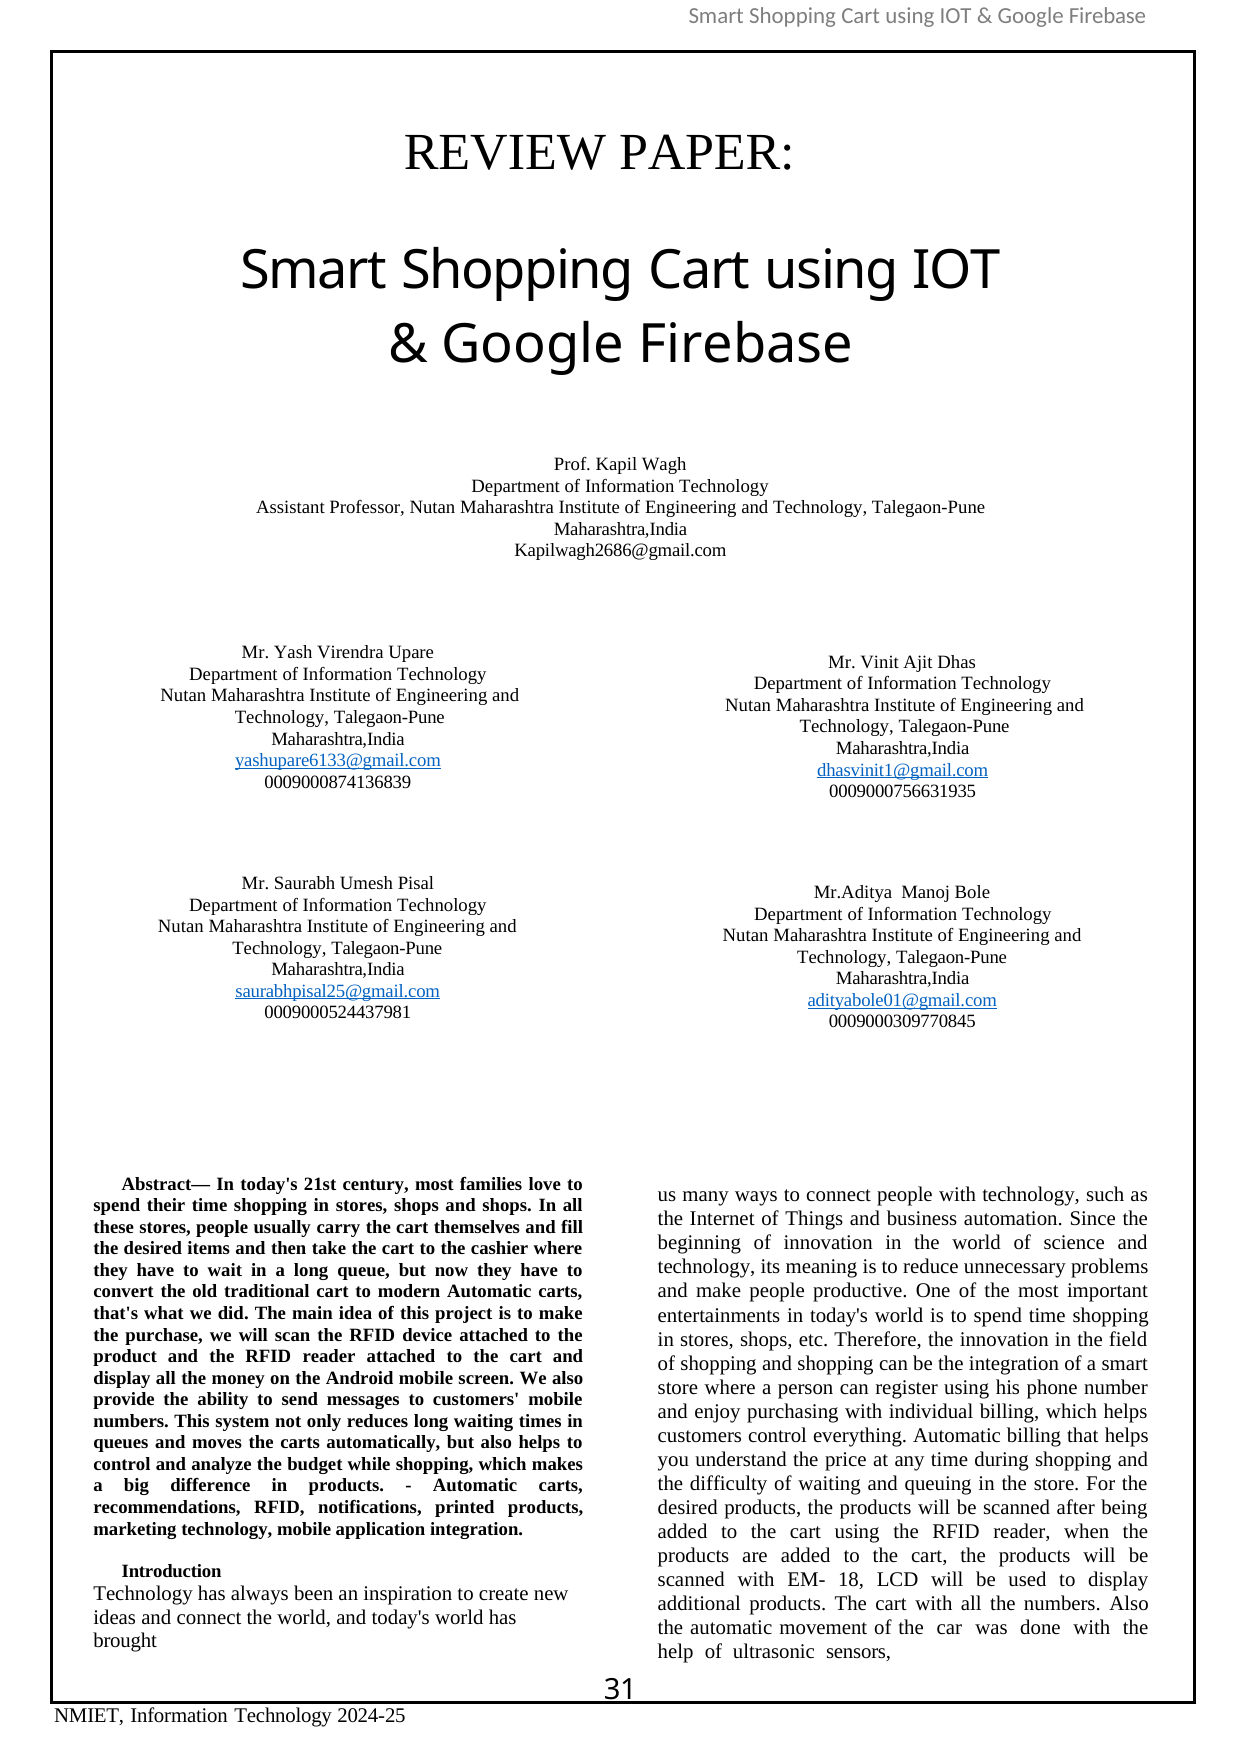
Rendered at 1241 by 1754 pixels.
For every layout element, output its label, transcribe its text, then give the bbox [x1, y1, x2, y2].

text Nutan Maharashtra Institute of Engineering and Technology, Talegaon-Pune [111, 684, 568, 727]
text Prof. Kapil Wagh Department of Information Technology [471, 453, 772, 496]
text Technology has always been an inspiration to create new ideas and connect the world, and today's world has brought [93, 1582, 583, 1652]
text Mr. Saurabh Umesh Pisal Department of Information Technology [189, 872, 520, 915]
text Maharashtra,India adityabole01@gmail.com 0009000309770845 [805, 967, 999, 1032]
text us many ways to connect people with technology, such as the Internet of Things and business automation. Since the beginning of innovation in the world of science and technology, its meaning is to reduce unnecessary problems and make people productive. One of the most important entertainments in today's world is to spend time shopping in stores, shops, etc. Therefore, the innovation in the field of shopping and shopping can be the integration of a smart store where a person can register using his phone number and enjoy purchasing with individual billing, which helps customers control everything. Automatic billing that helps you understand the price at any time during shopping and the difficulty of waiting and queuing in the store. For the desired products, the products will be scanned after being added to the cart using the RFID reader, when the products are added to the cart, the products will be scanned with EM- 18, LCD will be used to display additional products. The cart with all the numbers. Also the automatic movement of the car was done with the help of ultrasonic sensors, [657, 1182, 1148, 1663]
text Abstract— In today's 21st century, most families love to spend their time shopping in stores, shops and shops. In all these stores, people usually carry the cart themselves and fill the desired items and then take the cart to the cashier where they have to wait in a long queue, but now they have to convert the old traditional cart to modern Automatic carts, that's what we did. The main idea of this project is to make the purchase, we will scan the RFID device attached to the product and the RFID reader attached to the cart and display all the money on the Android mobile screen. We also provide the ability to send messages to customers' mobile numbers. This system not only reduces long waiting times in queues and moves the carts automatically, but also helps to control and analyze the budget while shopping, which makes a big difference in products. - Automatic carts, recommendations, RFID, notifications, printed products, marketing technology, mobile application integration. [93, 1172, 583, 1539]
text Mr.Aditya Manoj Bole Department of Information Technology [754, 881, 1062, 924]
text Smart Shopping Cart using IOT & Google Firebase [215, 231, 1026, 378]
text Introduction [121, 1560, 587, 1581]
text Mr. Vinit Ajit Dhas Department of Information Technology [753, 651, 1062, 694]
text Nutan Maharashtra Institute of Engineering and Technology, Talegaon-Pune [673, 924, 1130, 967]
text Maharashtra,India dhasvinit1@gmail.com 0009000756631935 [814, 737, 990, 802]
text Mr. Yash Virendra Upare Department of Information Technology [189, 641, 520, 684]
text REVIEW PAPER: [67, 120, 1131, 180]
text Maharashtra,India saurabhpisal25@gmail.com 0009000524437981 [233, 958, 442, 1023]
text Nutan Maharashtra Institute of Engineering and Technology, Talegaon-Pune [676, 694, 1133, 737]
text Maharashtra,India yashupare6133@gmail.com 0009000874136839 [233, 727, 443, 792]
text Nutan Maharashtra Institute of Engineering and Technology, Talegaon-Pune [109, 915, 565, 958]
text Assistant Professor, Nutan Maharashtra Institute of Engineering and Technology, Talegaon-Pune Maharashtra,India [215, 496, 1025, 539]
text Kapilwagh2686@gmail.com [215, 539, 1025, 561]
